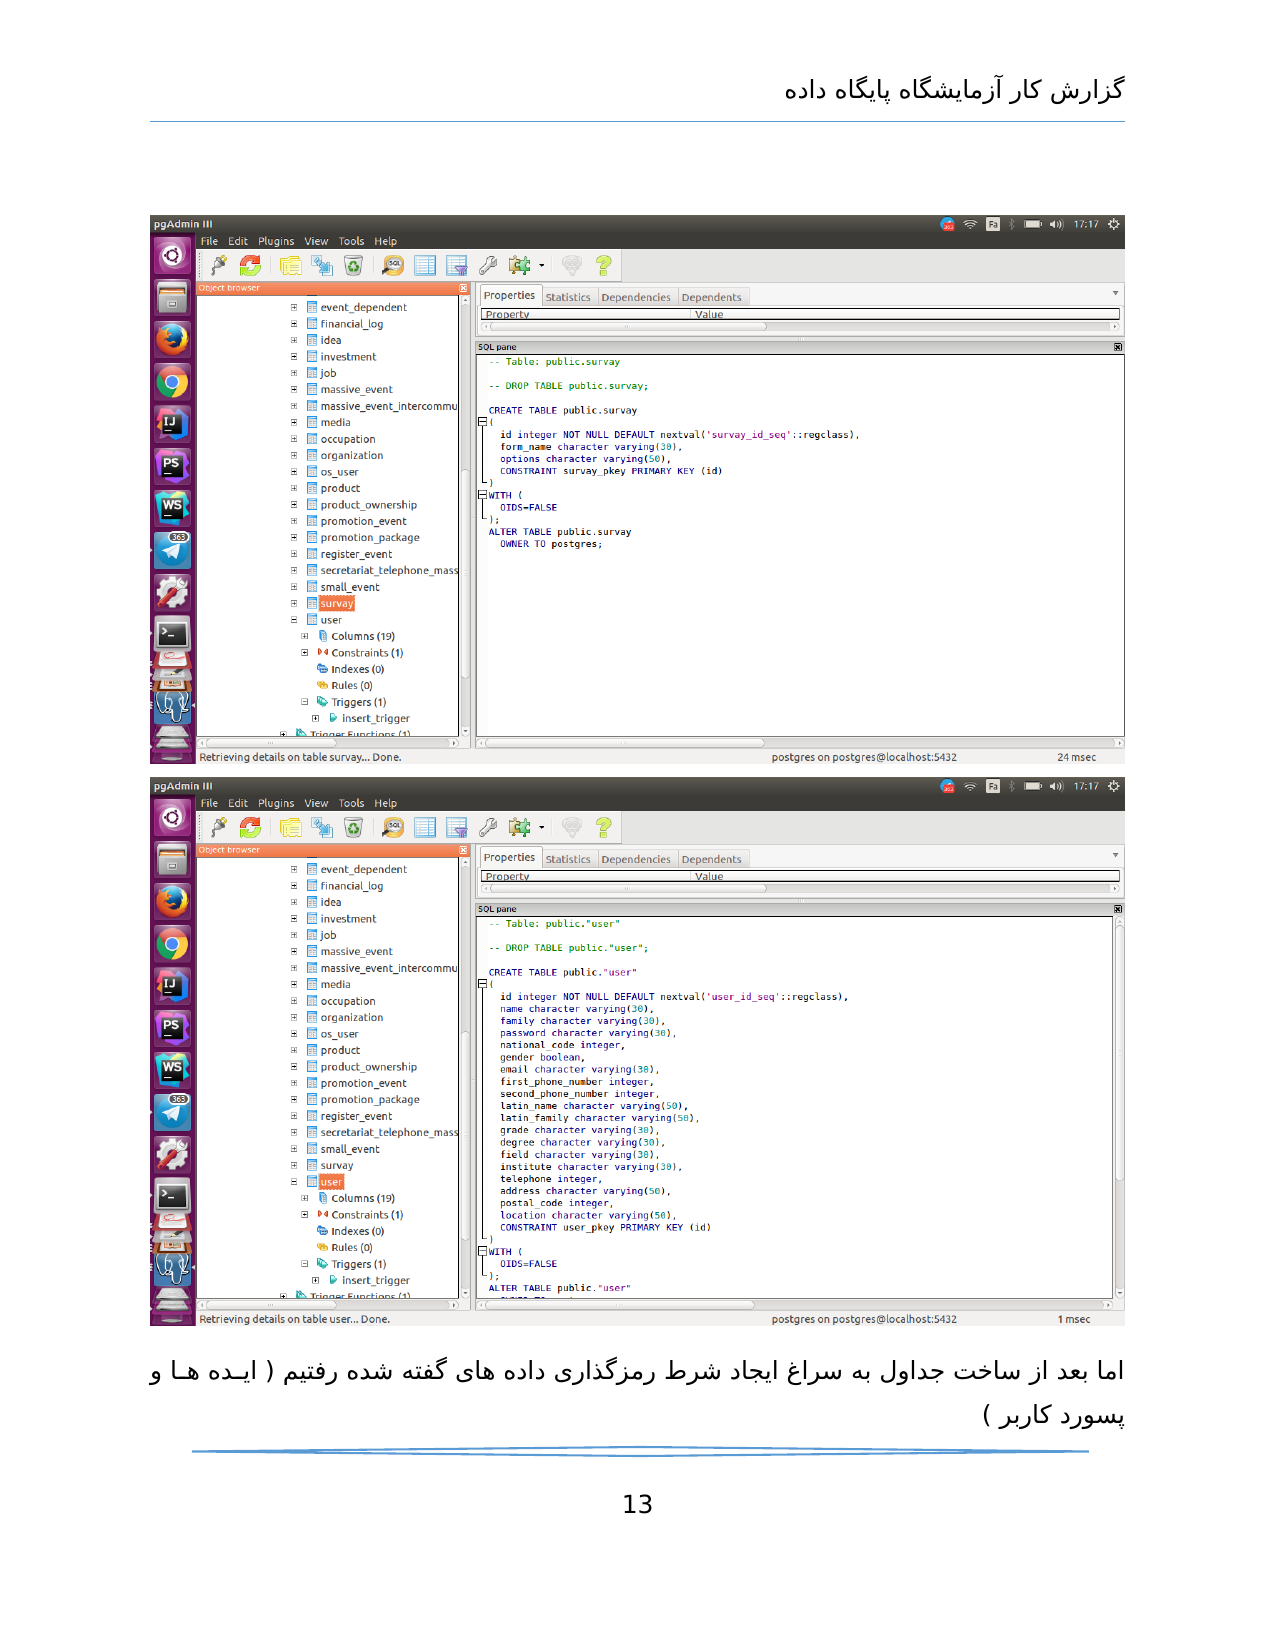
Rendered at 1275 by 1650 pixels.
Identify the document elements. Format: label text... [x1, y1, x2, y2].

text اما بعد از ساخت جداول به سراغ ایجاد شرط رمزگذاری داده های گفته شده رفتیم ( ایده ها و پسورد کاربر ) [150, 1357, 1125, 1429]
picture [150, 777, 1125, 1326]
picture [150, 215, 1125, 764]
